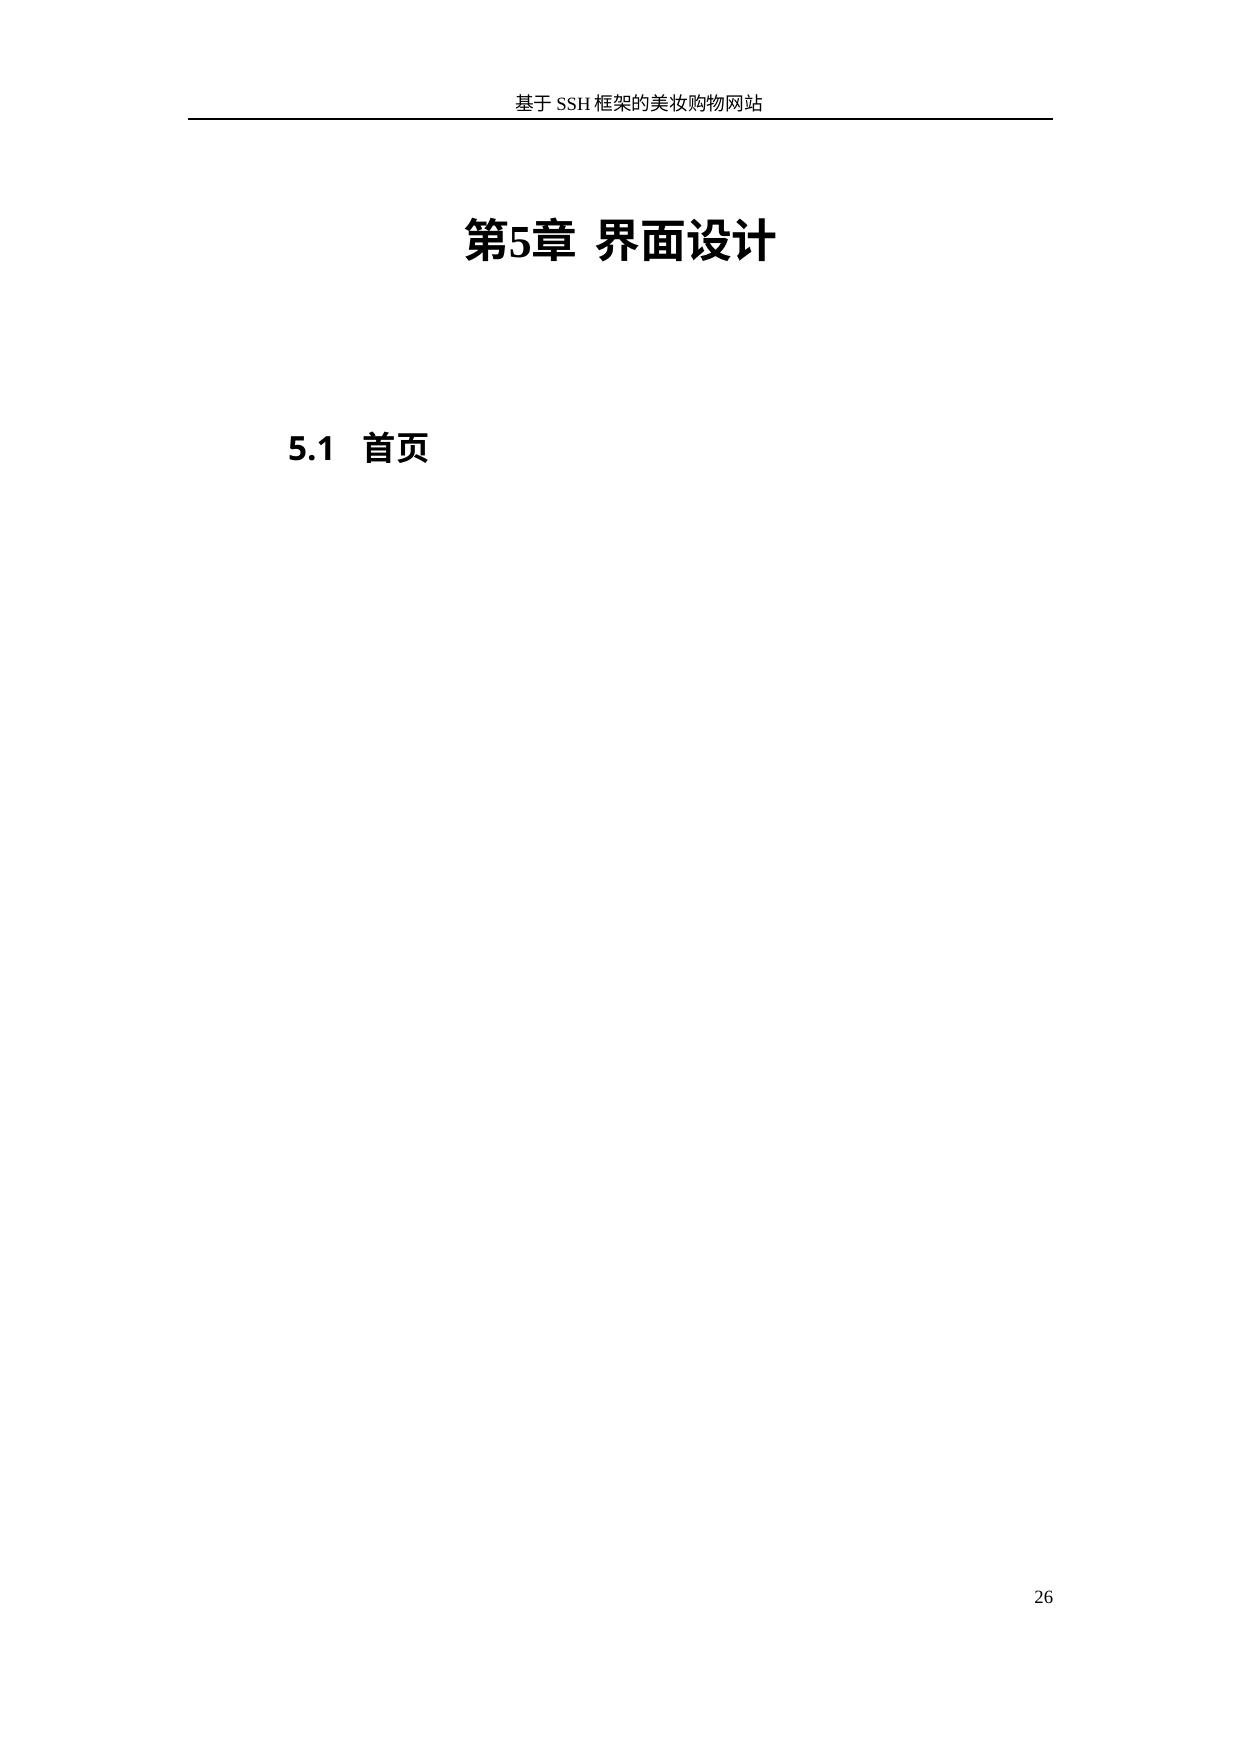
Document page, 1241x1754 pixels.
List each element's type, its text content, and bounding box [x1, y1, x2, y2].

subtitle 首页 [288, 414, 1053, 479]
subtitle 界面设计 [187, 188, 1053, 286]
